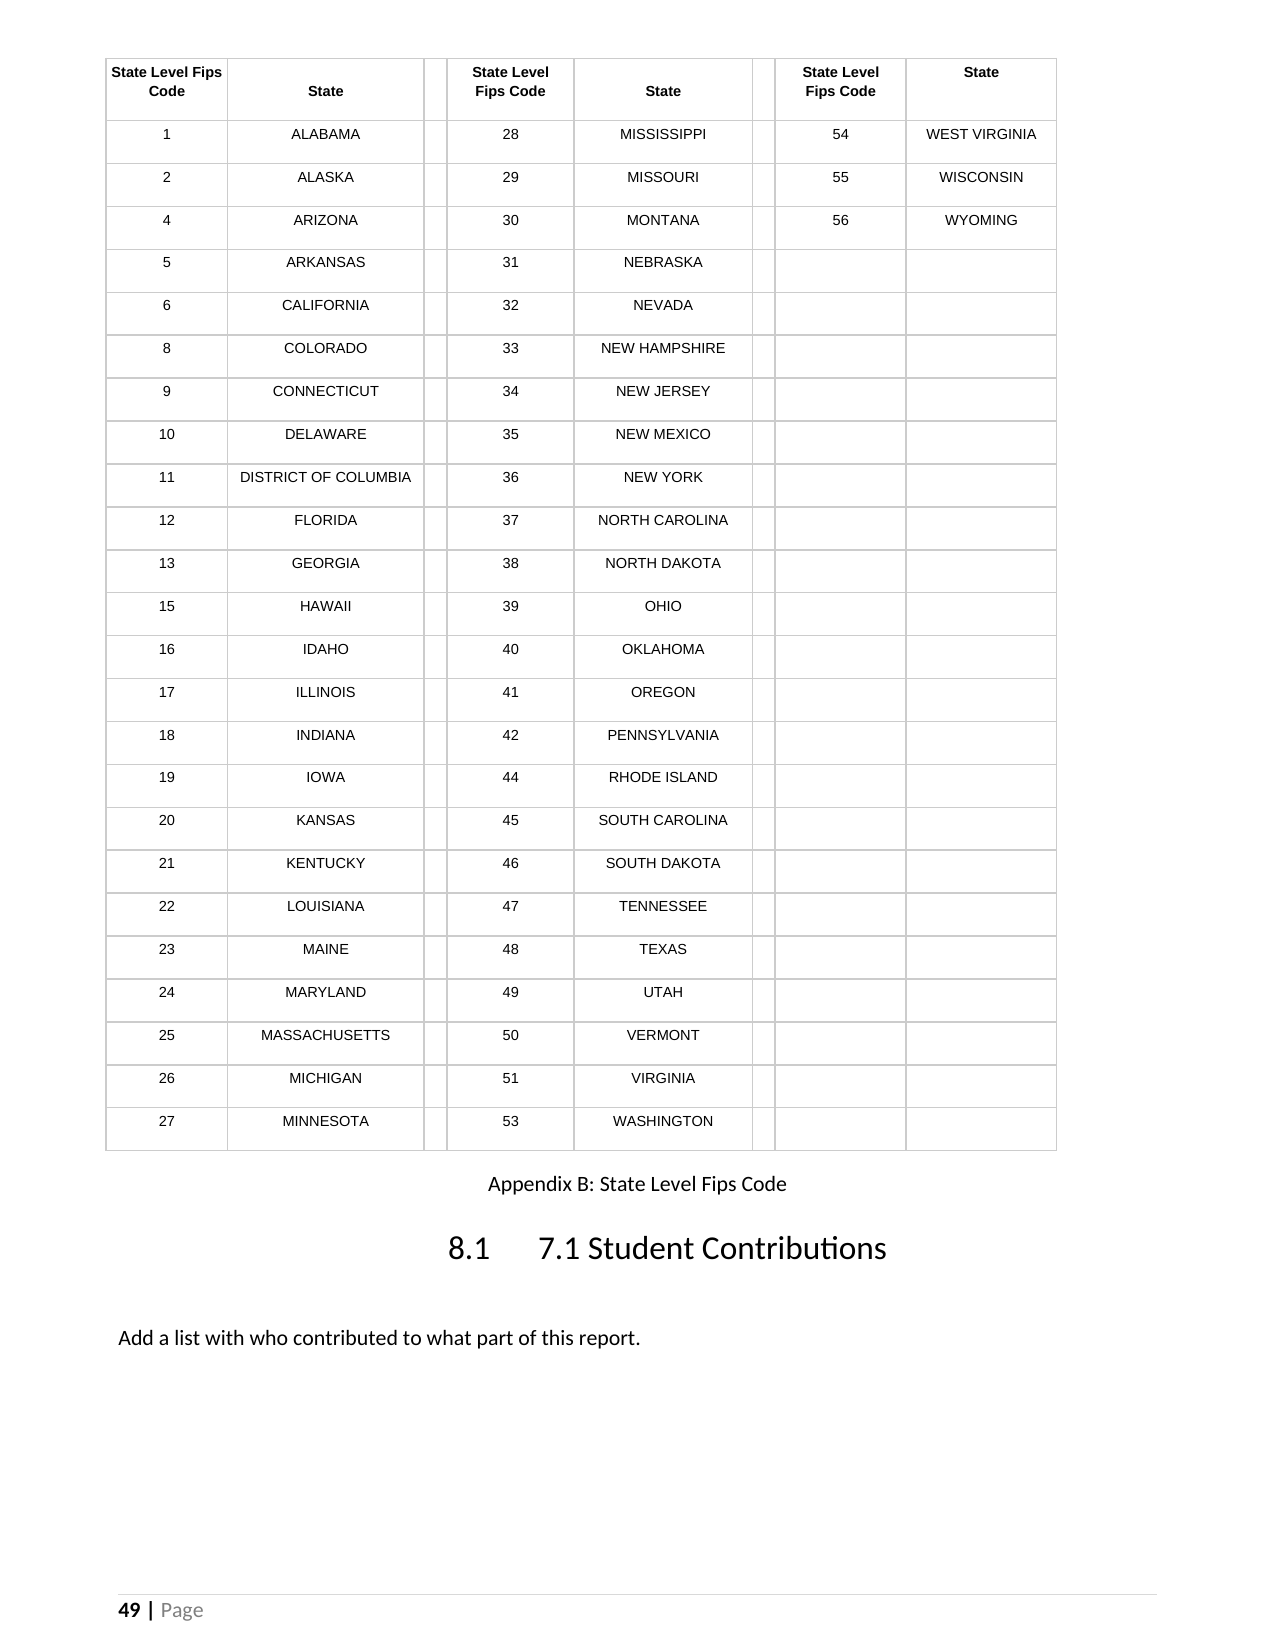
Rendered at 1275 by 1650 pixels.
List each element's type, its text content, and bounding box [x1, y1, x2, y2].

table_cell 22 [107, 894, 227, 935]
table_cell [776, 722, 905, 763]
table_cell 10 [107, 422, 227, 463]
table_cell [907, 465, 1056, 506]
table_cell 16 [107, 636, 227, 678]
table_cell 28 [448, 121, 573, 163]
table_cell [907, 336, 1056, 377]
table_cell [907, 937, 1056, 978]
table_cell 15 [107, 593, 227, 635]
table_cell [907, 722, 1056, 763]
table_header State Level Fips Code [107, 59, 227, 120]
table_cell [753, 1066, 774, 1107]
table_cell [907, 293, 1056, 334]
table_cell [425, 636, 446, 678]
table_cell [907, 1023, 1056, 1064]
table_cell MICHIGAN [228, 1066, 423, 1107]
table_cell KANSAS [228, 808, 423, 849]
table_cell WISCONSIN [907, 164, 1056, 206]
table_cell [753, 722, 774, 763]
table_cell NEW JERSEY [575, 379, 752, 420]
table_cell DELAWARE [228, 422, 423, 463]
table_cell OREGON [575, 679, 752, 721]
table_cell 44 [448, 765, 573, 806]
table_cell [776, 1066, 905, 1107]
table_cell HAWAII [228, 593, 423, 635]
table_cell [907, 851, 1056, 892]
table_cell [776, 679, 905, 721]
table_cell 34 [448, 379, 573, 420]
table_header State Level Fips Code [776, 59, 905, 120]
table_cell 49 [448, 980, 573, 1021]
table_cell [907, 980, 1056, 1021]
table_cell 13 [107, 551, 227, 592]
table_cell 24 [107, 980, 227, 1021]
table_cell [753, 465, 774, 506]
table_cell [425, 422, 446, 463]
table_cell SOUTH DAKOTA [575, 851, 752, 892]
table_cell 35 [448, 422, 573, 463]
table_cell 48 [448, 937, 573, 978]
table_cell [753, 250, 774, 291]
table_cell 45 [448, 808, 573, 849]
subtitle 7.1 Student Contributions [118, 1227, 1157, 1267]
table_cell 27 [107, 1108, 227, 1150]
table_cell 20 [107, 808, 227, 849]
table_cell [907, 379, 1056, 420]
table_cell ARIZONA [228, 207, 423, 248]
table_cell [907, 679, 1056, 721]
table_cell MONTANA [575, 207, 752, 248]
table_cell MISSISSIPPI [575, 121, 752, 163]
table_cell [753, 551, 774, 592]
table_cell [776, 250, 905, 291]
table_cell [425, 336, 446, 377]
table_cell [425, 465, 446, 506]
table_cell MARYLAND [228, 980, 423, 1021]
table_cell NEBRASKA [575, 250, 752, 291]
table_cell [425, 980, 446, 1021]
table_cell [425, 164, 446, 206]
table_cell NEVADA [575, 293, 752, 334]
text Appendix B: State Level Fips Code [118, 103, 1157, 1197]
table_cell [425, 937, 446, 978]
table_cell 32 [448, 293, 573, 334]
table_cell [753, 121, 774, 163]
table_cell OKLAHOMA [575, 636, 752, 678]
table_cell [753, 293, 774, 334]
table_cell [425, 508, 446, 549]
table_cell [753, 808, 774, 849]
table_cell 21 [107, 851, 227, 892]
table_cell [776, 808, 905, 849]
table_cell ALABAMA [228, 121, 423, 163]
table_cell MAINE [228, 937, 423, 978]
table_cell [776, 508, 905, 549]
table_cell [776, 336, 905, 377]
table_cell CALIFORNIA [228, 293, 423, 334]
table_header [753, 59, 774, 120]
table_cell INDIANA [228, 722, 423, 763]
table_cell NEW MEXICO [575, 422, 752, 463]
table_cell [425, 894, 446, 935]
table_cell PENNSYLVANIA [575, 722, 752, 763]
table_cell MINNESOTA [228, 1108, 423, 1150]
table_cell [776, 465, 905, 506]
table_cell [753, 765, 774, 806]
table_cell 29 [448, 164, 573, 206]
table_cell [425, 1023, 446, 1064]
table_cell TENNESSEE [575, 894, 752, 935]
table_cell 12 [107, 508, 227, 549]
table_cell [776, 593, 905, 635]
table_cell MISSOURI [575, 164, 752, 206]
table_cell [776, 980, 905, 1021]
table_cell [425, 593, 446, 635]
table_cell [776, 293, 905, 334]
table_cell [425, 1108, 446, 1150]
table_cell [907, 422, 1056, 463]
table_cell 8 [107, 336, 227, 377]
table_cell 41 [448, 679, 573, 721]
table_cell 30 [448, 207, 573, 248]
table_cell 38 [448, 551, 573, 592]
table_cell [907, 508, 1056, 549]
table_cell [425, 250, 446, 291]
table_cell [907, 894, 1056, 935]
table_cell 26 [107, 1066, 227, 1107]
table_header State Level Fips Code [448, 59, 573, 120]
table_cell [776, 379, 905, 420]
table_cell [776, 1108, 905, 1150]
table_cell IDAHO [228, 636, 423, 678]
table_cell [907, 1108, 1056, 1150]
table_cell 25 [107, 1023, 227, 1064]
table_cell [776, 422, 905, 463]
table_cell [425, 379, 446, 420]
table_cell [753, 980, 774, 1021]
table_cell TEXAS [575, 937, 752, 978]
table_cell ARKANSAS [228, 250, 423, 291]
table_cell RHODE ISLAND [575, 765, 752, 806]
table_header State [907, 59, 1056, 120]
table_cell [753, 508, 774, 549]
table_cell 1 [107, 121, 227, 163]
table_cell 18 [107, 722, 227, 763]
table_cell 50 [448, 1023, 573, 1064]
table_cell 11 [107, 465, 227, 506]
table_cell 5 [107, 250, 227, 291]
text Add a list with who contributed to what part of this report. [118, 1324, 1157, 1351]
table_cell [753, 679, 774, 721]
table_cell 56 [776, 207, 905, 248]
table_cell [425, 851, 446, 892]
table_cell 4 [107, 207, 227, 248]
table_cell 53 [448, 1108, 573, 1150]
table_cell 47 [448, 894, 573, 935]
table_cell [753, 636, 774, 678]
table_cell 54 [776, 121, 905, 163]
table_cell [907, 1066, 1056, 1107]
table_cell 51 [448, 1066, 573, 1107]
table_cell [776, 636, 905, 678]
table_cell MASSACHUSETTS [228, 1023, 423, 1064]
table_cell [425, 121, 446, 163]
table_cell [753, 851, 774, 892]
table_cell [425, 293, 446, 334]
table_cell 40 [448, 636, 573, 678]
table_cell NEW YORK [575, 465, 752, 506]
table_cell [753, 379, 774, 420]
table_cell 36 [448, 465, 573, 506]
table_cell 39 [448, 593, 573, 635]
table_cell [776, 765, 905, 806]
table_header State [228, 59, 423, 120]
table_cell LOUISIANA [228, 894, 423, 935]
table_cell 17 [107, 679, 227, 721]
table_cell [753, 593, 774, 635]
table_cell [907, 551, 1056, 592]
table_cell OHIO [575, 593, 752, 635]
table_cell NEW HAMPSHIRE [575, 336, 752, 377]
table_cell [907, 765, 1056, 806]
table_cell 37 [448, 508, 573, 549]
table_cell [753, 164, 774, 206]
table_cell 23 [107, 937, 227, 978]
table_cell 55 [776, 164, 905, 206]
table_cell [907, 636, 1056, 678]
table_cell ALASKA [228, 164, 423, 206]
table_cell WEST VIRGINIA [907, 121, 1056, 163]
table_cell IOWA [228, 765, 423, 806]
table_cell KENTUCKY [228, 851, 423, 892]
table_cell DISTRICT OF COLUMBIA [228, 465, 423, 506]
table_cell [776, 551, 905, 592]
table_cell VERMONT [575, 1023, 752, 1064]
table_cell 6 [107, 293, 227, 334]
table_cell COLORADO [228, 336, 423, 377]
table_cell 2 [107, 164, 227, 206]
table_cell [907, 250, 1056, 291]
table_cell [425, 808, 446, 849]
table_header [425, 59, 446, 120]
table_cell ILLINOIS [228, 679, 423, 721]
table_cell [753, 336, 774, 377]
table_cell [907, 593, 1056, 635]
table_header State [575, 59, 752, 120]
table_cell 42 [448, 722, 573, 763]
table_cell 33 [448, 336, 573, 377]
table_cell [425, 551, 446, 592]
table_cell WYOMING [907, 207, 1056, 248]
table_cell [753, 422, 774, 463]
table_cell 9 [107, 379, 227, 420]
table_cell GEORGIA [228, 551, 423, 592]
table_cell NORTH CAROLINA [575, 508, 752, 549]
table_cell [753, 1023, 774, 1064]
table_cell NORTH DAKOTA [575, 551, 752, 592]
table_cell [776, 894, 905, 935]
table_cell [425, 679, 446, 721]
table_cell WASHINGTON [575, 1108, 752, 1150]
table_cell 46 [448, 851, 573, 892]
table_cell [425, 765, 446, 806]
table_cell [753, 1108, 774, 1150]
table_cell [907, 808, 1056, 849]
table_cell 31 [448, 250, 573, 291]
table_cell [425, 1066, 446, 1107]
table_cell [753, 937, 774, 978]
table_cell VIRGINIA [575, 1066, 752, 1107]
table_cell 19 [107, 765, 227, 806]
table_cell [425, 722, 446, 763]
table_cell [776, 937, 905, 978]
table_cell [753, 894, 774, 935]
table_cell SOUTH CAROLINA [575, 808, 752, 849]
table_cell [776, 1023, 905, 1064]
table_cell CONNECTICUT [228, 379, 423, 420]
table_cell [753, 207, 774, 248]
table_cell [425, 207, 446, 248]
table_cell [776, 851, 905, 892]
table_cell UTAH [575, 980, 752, 1021]
table_cell FLORIDA [228, 508, 423, 549]
